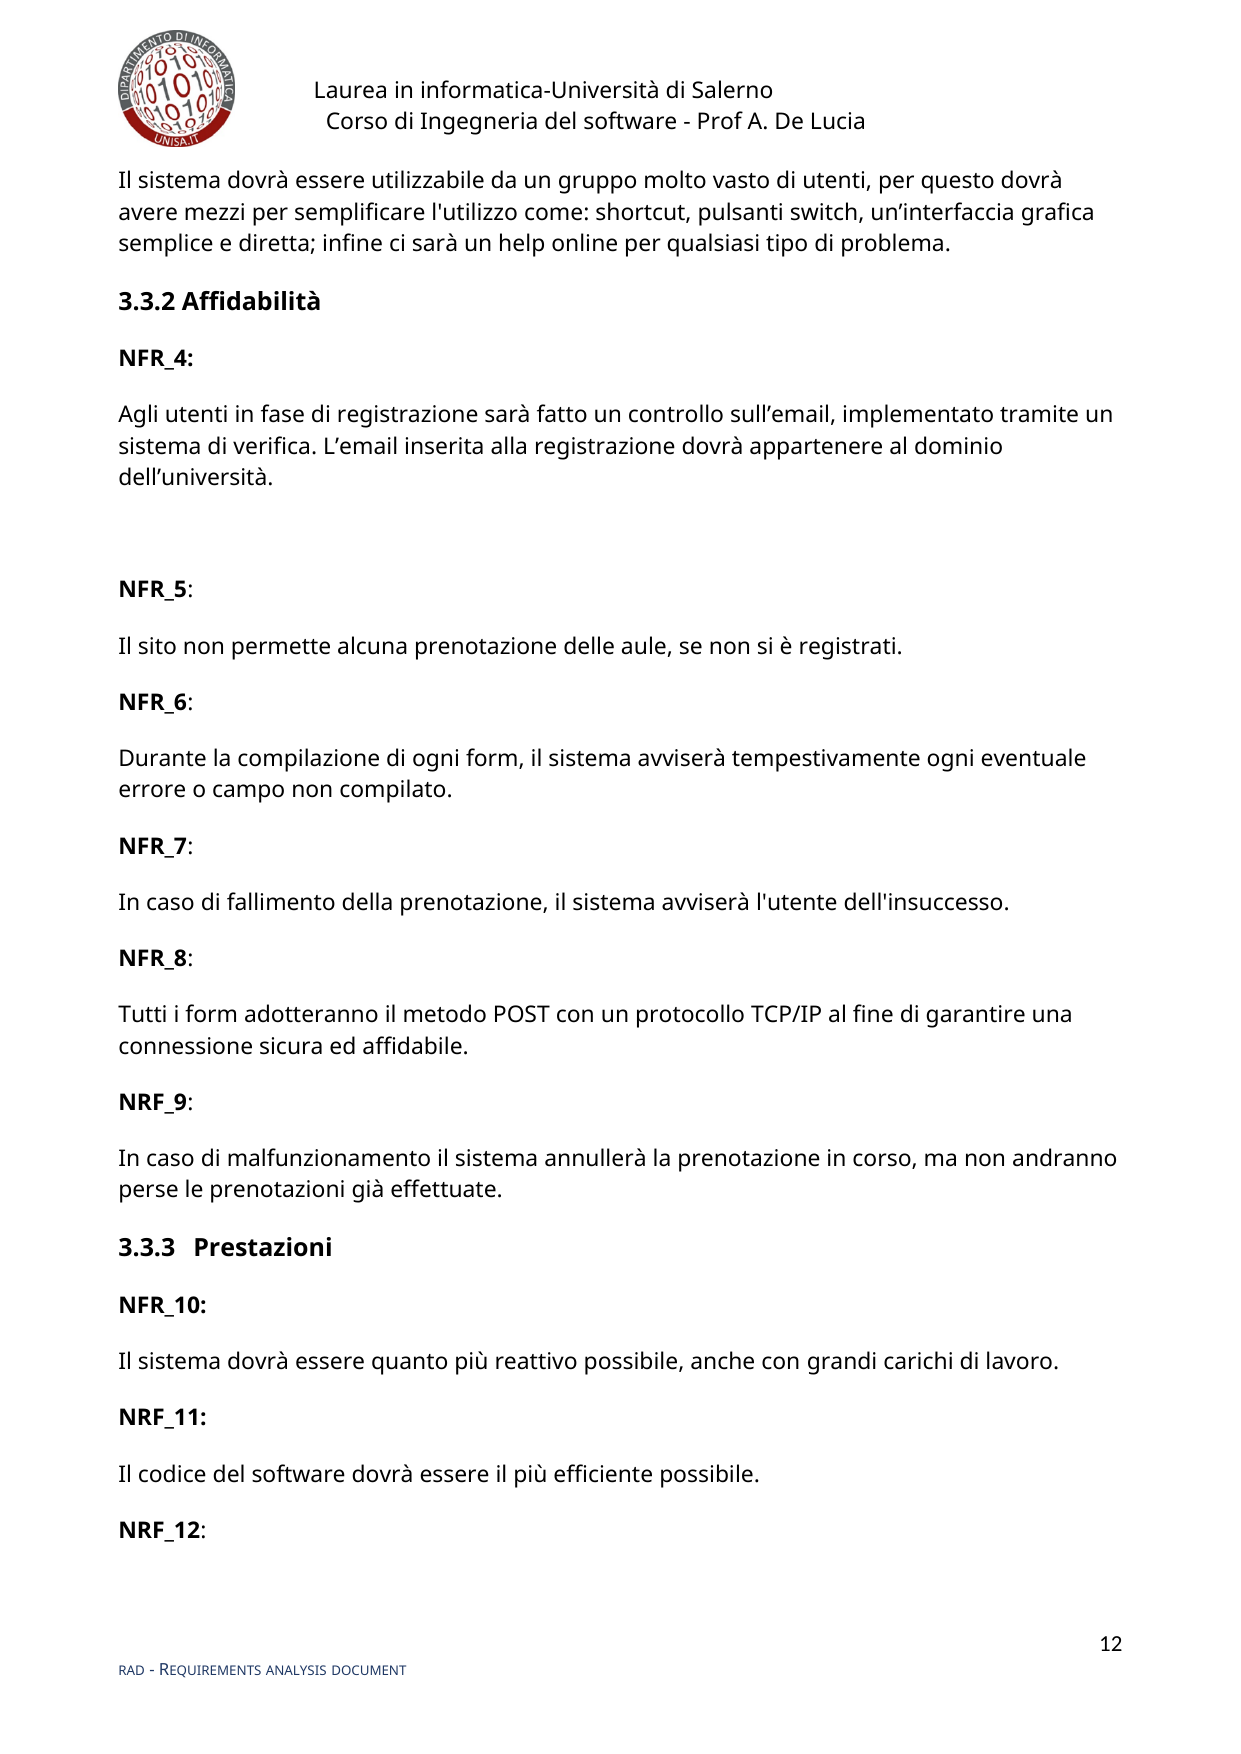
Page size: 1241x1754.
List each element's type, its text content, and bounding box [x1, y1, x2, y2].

text NRF_11: [118, 1401, 1122, 1432]
text NFR_10: [118, 1289, 1122, 1320]
text Il sistema dovrà essere quanto più reattivo possibile, anche con grandi carichi di lavoro. [118, 1345, 1122, 1376]
text NFR_5: [118, 573, 1122, 605]
text Durante la compilazione di ogni form, il sistema avviserà tempestivamente ogni eventuale errore o campo non compilato. [118, 742, 1122, 805]
picture [118, 30, 235, 147]
text NFR_7: [118, 830, 1122, 861]
text NFR_6: [118, 686, 1122, 717]
text Il sistema dovrà essere utilizzabile da un gruppo molto vasto di utenti, per questo dovrà avere mezzi per semplificare l'utilizzo come: shortcut, pulsanti switch, un’interfaccia grafica semplice e diretta; infine ci sarà un help online per qualsiasi tipo di problema. [118, 164, 1122, 258]
text NRF_12: [118, 1514, 1122, 1545]
text In caso di malfunzionamento il sistema annullerà la prenotazione in corso, ma non andranno perse le prenotazioni già effettuate. [118, 1142, 1122, 1205]
text NRF_9: [118, 1086, 1122, 1117]
list Prestazioni [118, 1230, 1122, 1264]
text NFR_4: [118, 342, 1122, 373]
text Il codice del software dovrà essere il più efficiente possibile. [118, 1457, 1122, 1489]
text Agli utenti in fase di registrazione sarà fatto un controllo sull’email, implementato tramite un sistema di verifica. L’email inserita alla registrazione dovrà appartenere al dominio dell’università. [118, 398, 1122, 492]
text Tutti i form adotteranno il metodo POST con un protocollo TCP/IP al fine di garantire una connessione sicura ed affidabile. [118, 998, 1122, 1061]
text NFR_8: [118, 942, 1122, 973]
text 3.3.2 Affidabilità [118, 283, 1122, 317]
text In caso di fallimento della prenotazione, il sistema avviserà l'utente dell'insuccesso. [118, 886, 1122, 917]
text Il sito non permette alcuna prenotazione delle aule, se non si è registrati. [118, 630, 1122, 661]
